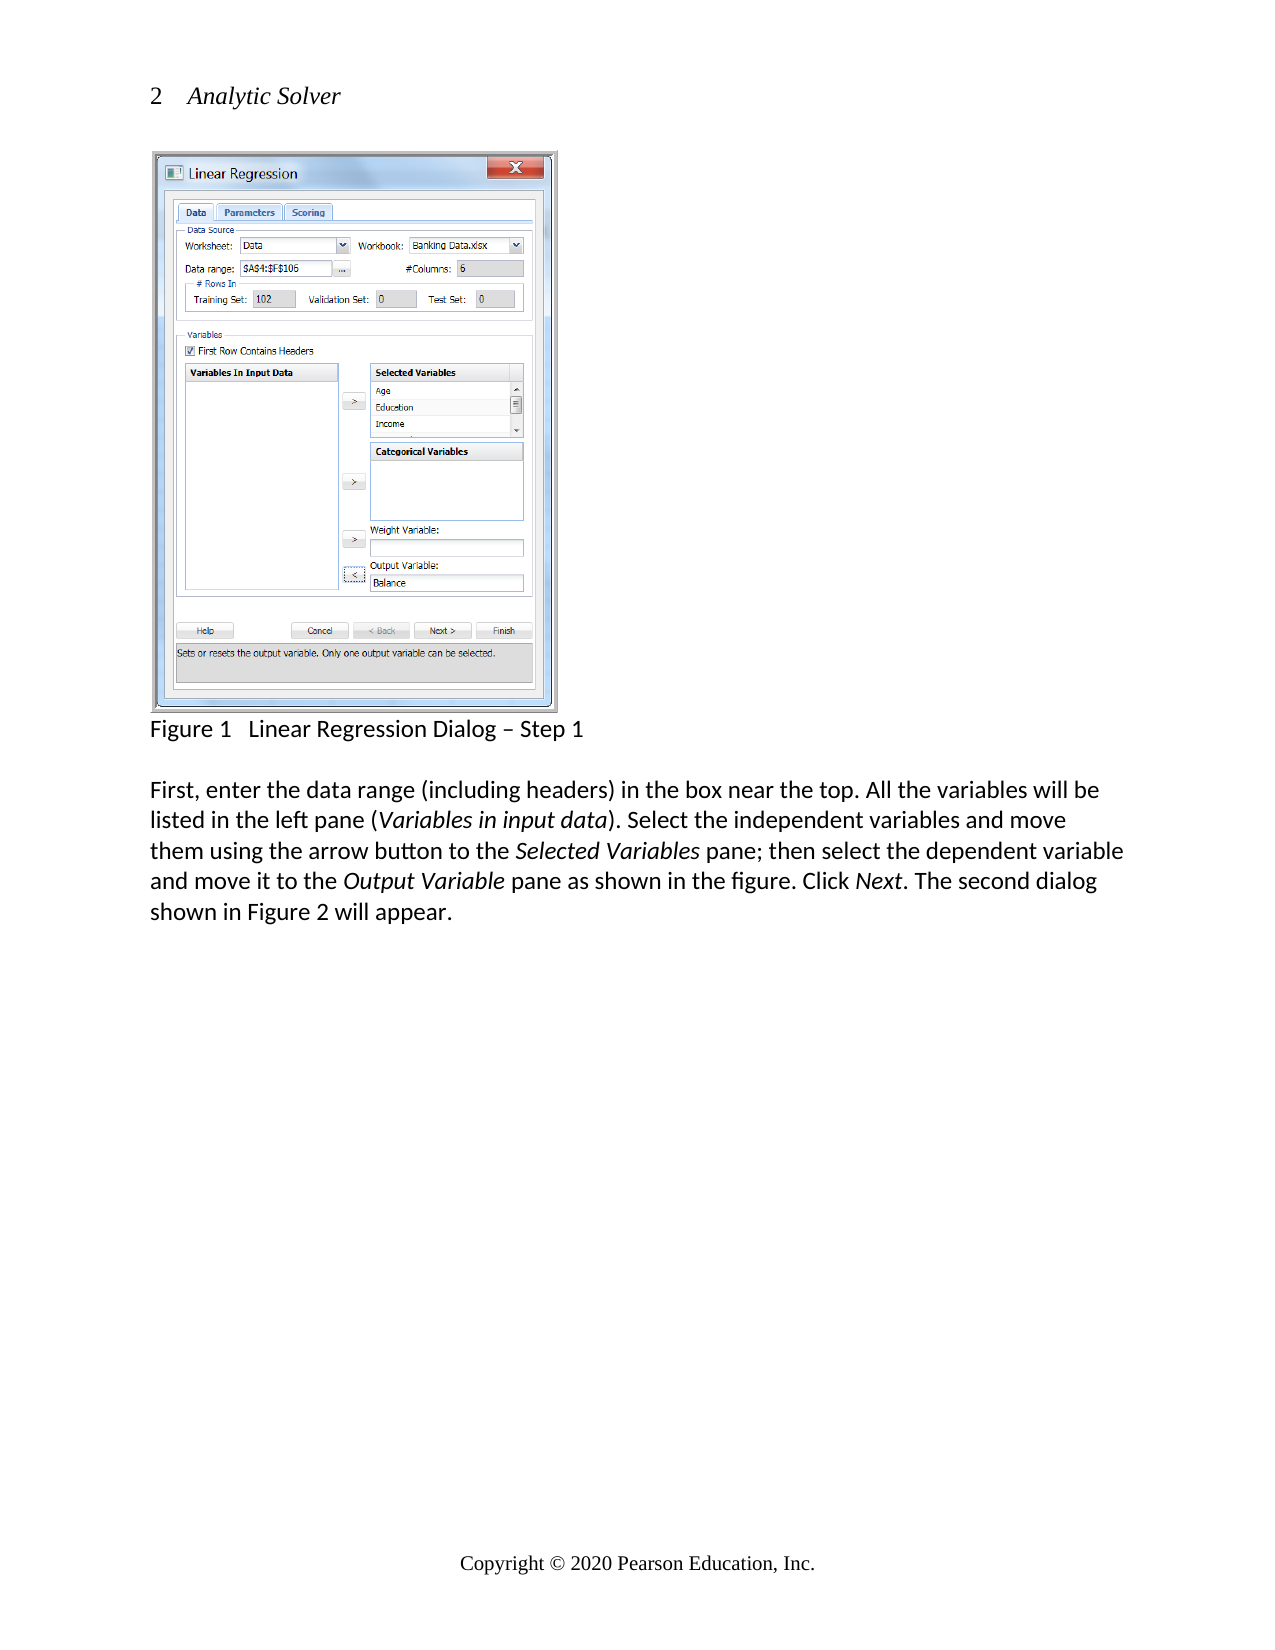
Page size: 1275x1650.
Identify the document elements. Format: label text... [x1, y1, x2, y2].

text First, enter the data range (including headers) in the box near the top. All the variables will be listed in the left pane (Variables in input data). Select the independent variables and move them using the arrow button to the Selected Variables pane; then select the dependent variable and move it to the Output Variable pane as shown in the figure. Click Next. The second dialog shown in Figure 2 will appear. [150, 774, 1125, 927]
picture [150, 150, 558, 713]
text Figure 1 Linear Regression Dialog – Step 1 [150, 713, 1125, 743]
